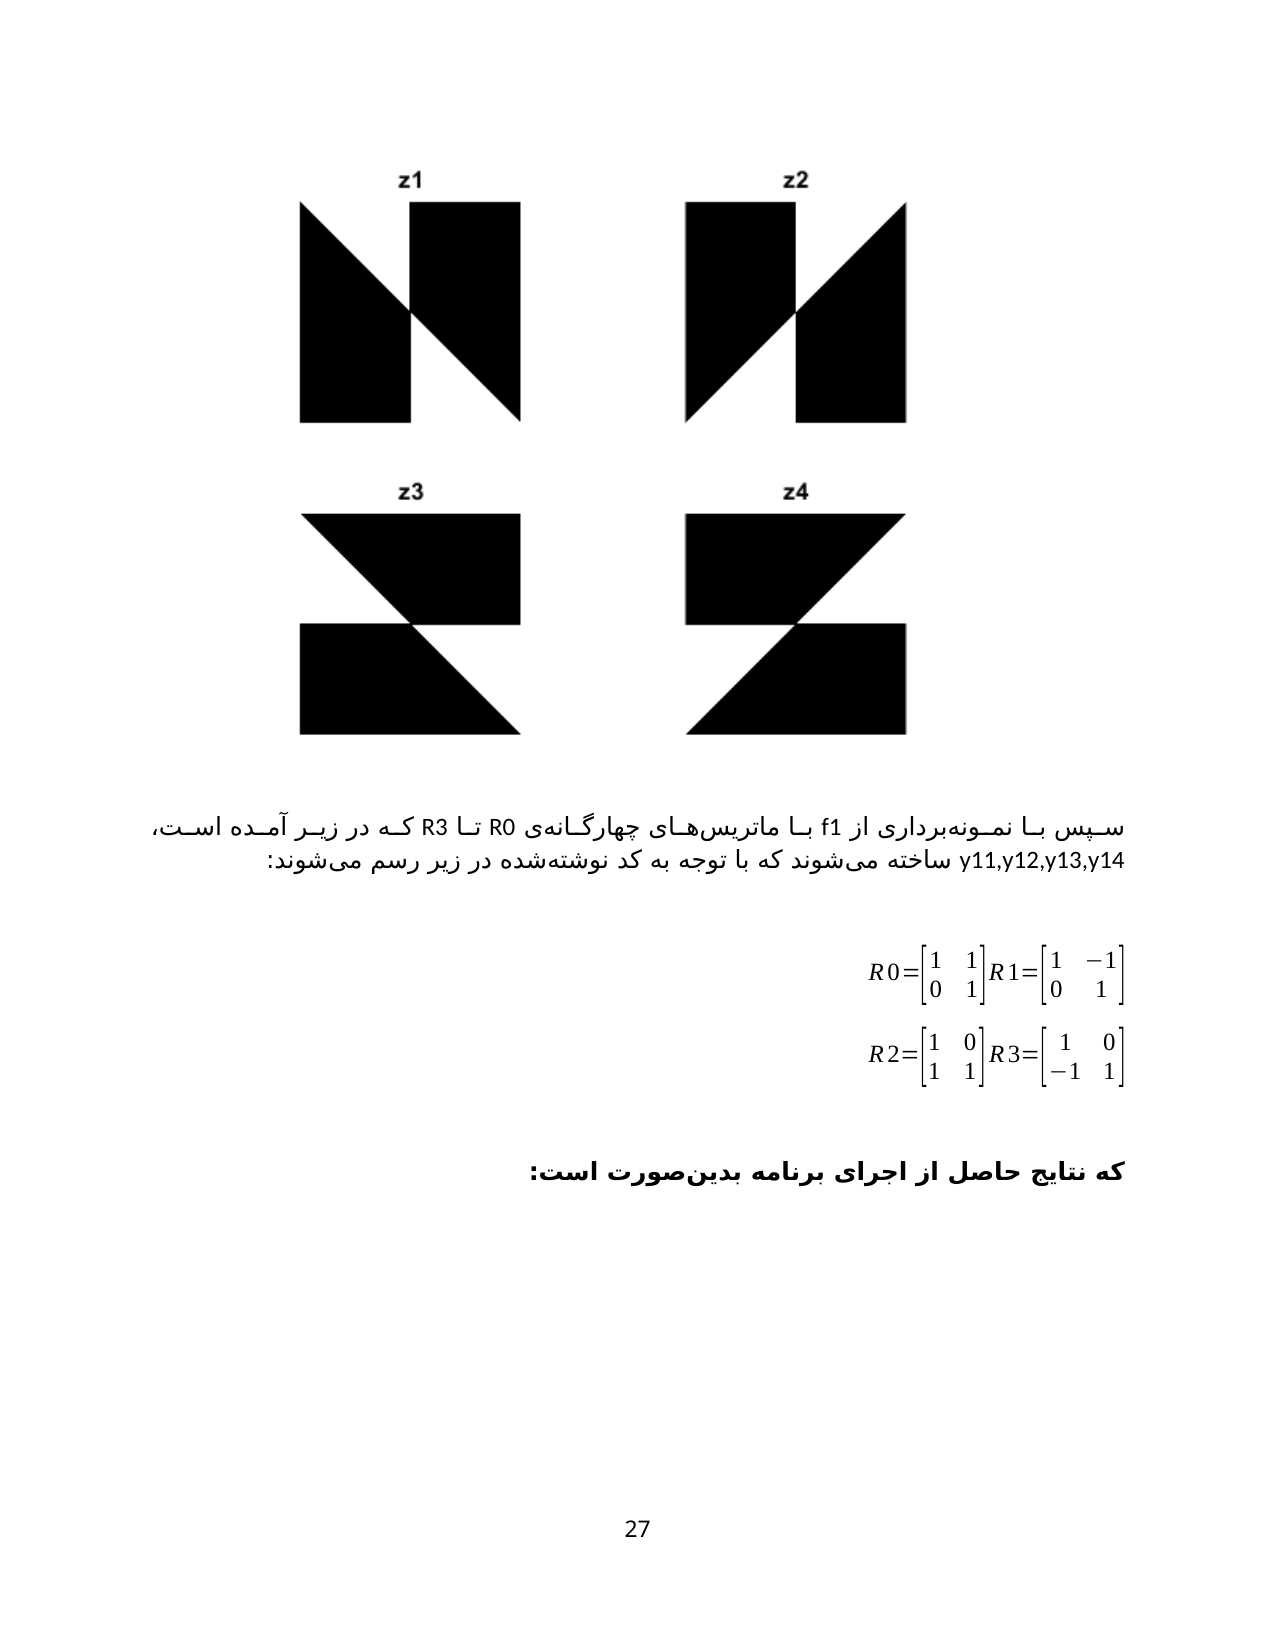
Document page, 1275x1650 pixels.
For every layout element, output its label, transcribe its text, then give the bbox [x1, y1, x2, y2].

text سپس با نمونه‌برداری از f1 با ماتریس‌های چهارگانه‌ی R0 تا R3 که در زیر آمده است، y11,y12,y13,y14 ساخته می‌شوند که با توجه به کد نوشته‌شده در زیر رسم می‌شوند: [150, 811, 1125, 874]
picture [150, 150, 1025, 743]
text که نتایج حاصل از اجرای برنامه بدین‌صورت است: [150, 1157, 1125, 1186]
